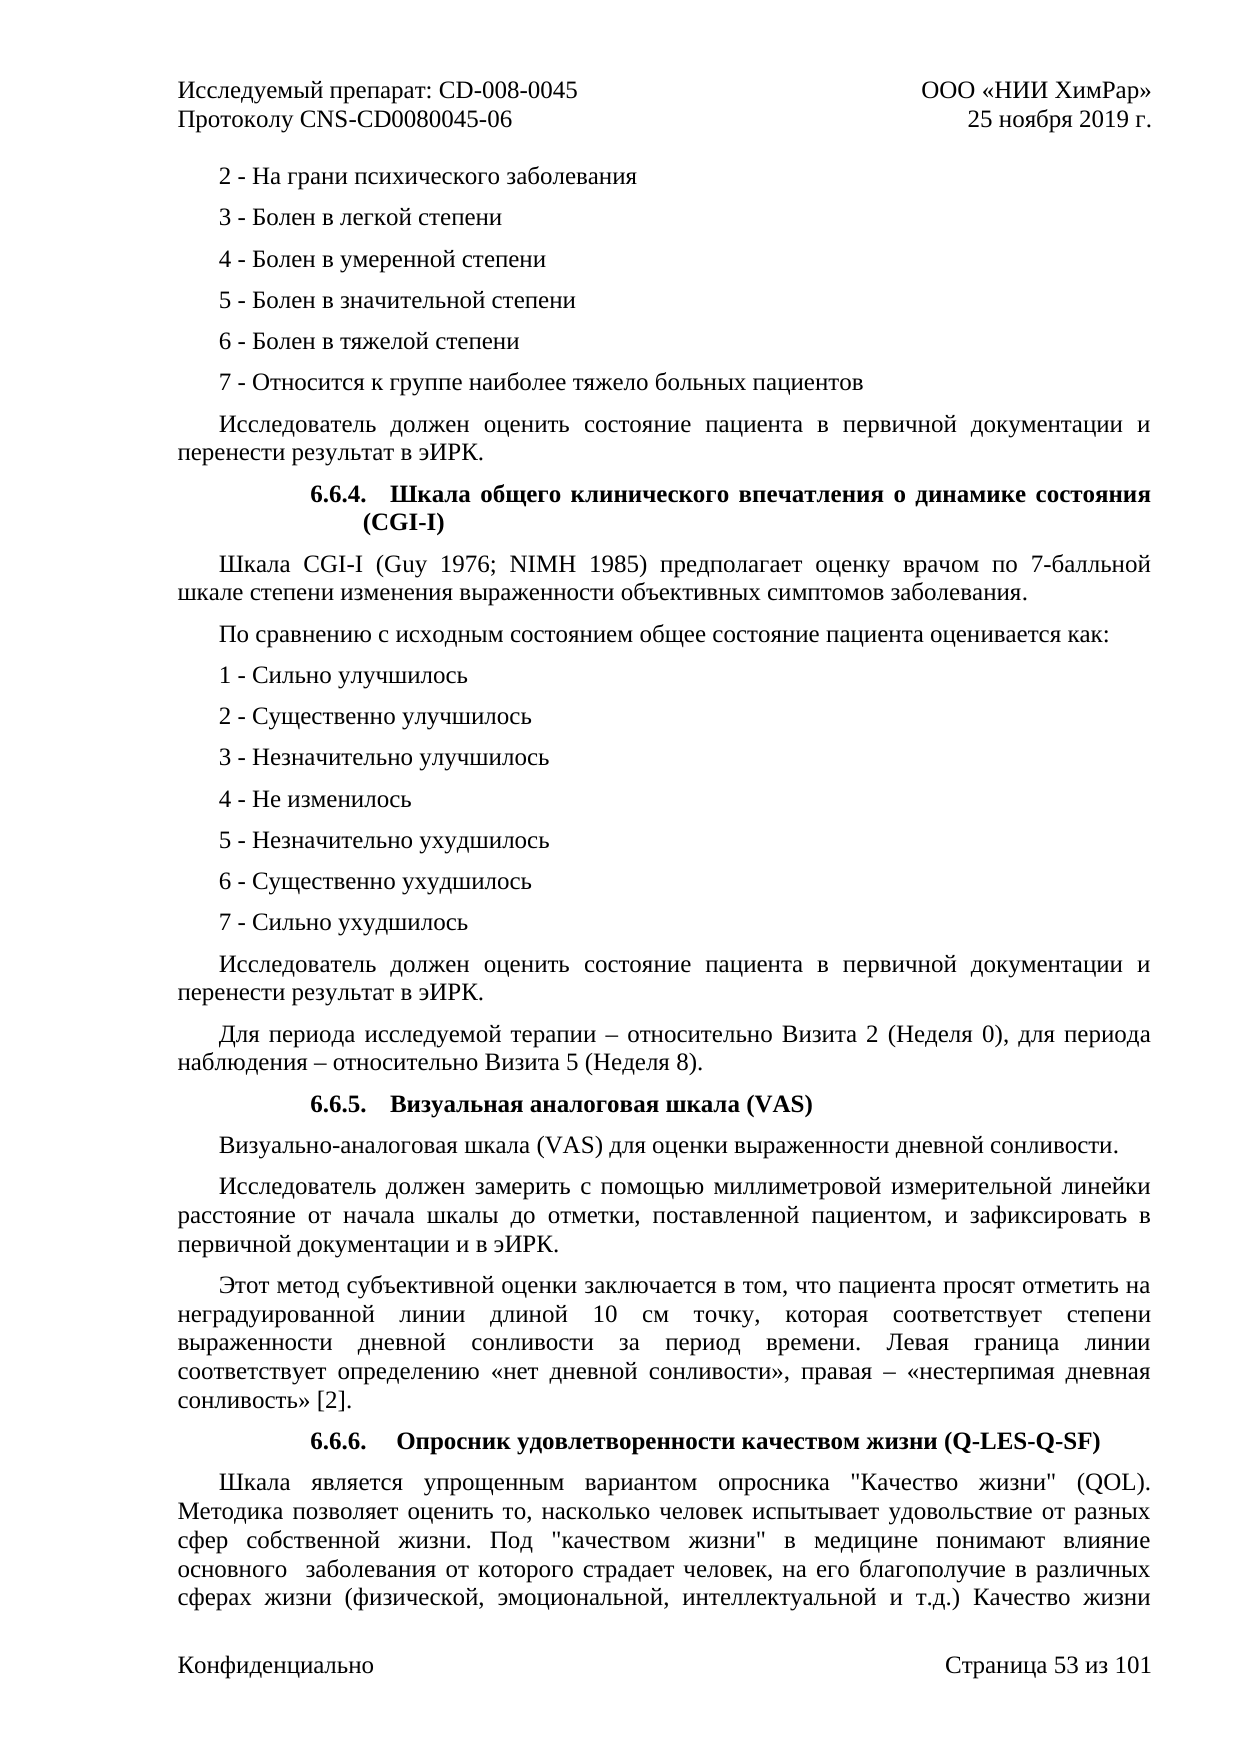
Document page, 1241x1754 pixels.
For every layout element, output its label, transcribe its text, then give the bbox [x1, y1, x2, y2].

title Визуальная аналоговая шкала (VAS) [310, 1089, 1152, 1117]
text 2 - На грани психического заболевания [177, 161, 1152, 190]
text 7 - Сильно ухудшилось [177, 907, 1152, 936]
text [177, 1467, 1152, 1611]
text 6 - Существенно ухудшилось [177, 866, 1152, 895]
text 5 - Болен в значительной степени [177, 285, 1152, 314]
text Для периода исследуемой терапии – относительно Визита 2 (Неделя 0), для периода наблюдения – относительно Визита 5 (Неделя 8). [177, 1019, 1152, 1076]
text 5 - Незначительно ухудшилось [177, 825, 1152, 854]
text 7 - Относится к группе наиболее тяжело больных пациентов [177, 367, 1152, 396]
title Шкала общего клинического впечатления о динамике состояния (CGI-I) [310, 479, 1152, 536]
text Шкала CGI-I (Guy 1976; NIMH 1985) предполагает оценку врачом по 7-балльной шкале степени изменения выраженности объективных симптомов заболевания. [177, 549, 1152, 606]
text 6 - Болен в тяжелой степени [177, 326, 1152, 355]
text Этот метод субъективной оценки заключается в том, что пациента просят отметить на неградуированной линии длиной 10 см точку, которая соответствует степени выраженности дневной сонливости за период времени. Левая граница линии соответствует определению «нет дневной сонливости», правая – «нестерпимая дневная сонливость» [2]. [177, 1270, 1152, 1414]
title Опросник удовлетворенности качеством жизни (Q-LES-Q-SF) [310, 1426, 1152, 1455]
text Исследователь должен оценить состояние пациента в первичной документации и перенести результат в эИРК. [177, 949, 1152, 1006]
text Исследователь должен замерить с помощью миллиметровой измерительной линейки расстояние от начала шкалы до отметки, поставленной пациентом, и зафиксировать в первичной документации и в эИРК. [177, 1171, 1152, 1257]
text 4 - Болен в умеренной степени [177, 244, 1152, 272]
text Исследователь должен оценить состояние пациента в первичной документации и перенести результат в эИРК. [177, 409, 1152, 466]
text 1 - Сильно улучшилось [177, 660, 1152, 689]
text Визуально-аналоговая шкала (VAS) для оценки выраженности дневной сонливости. [177, 1130, 1152, 1159]
text По сравнению с исходным состоянием общее состояние пациента оценивается как: [177, 619, 1152, 647]
text 2 - Существенно улучшилось [177, 701, 1152, 730]
text 3 - Болен в легкой степени [177, 202, 1152, 231]
text 3 - Незначительно улучшилось [177, 742, 1152, 771]
text 4 - Не изменилось [177, 784, 1152, 812]
